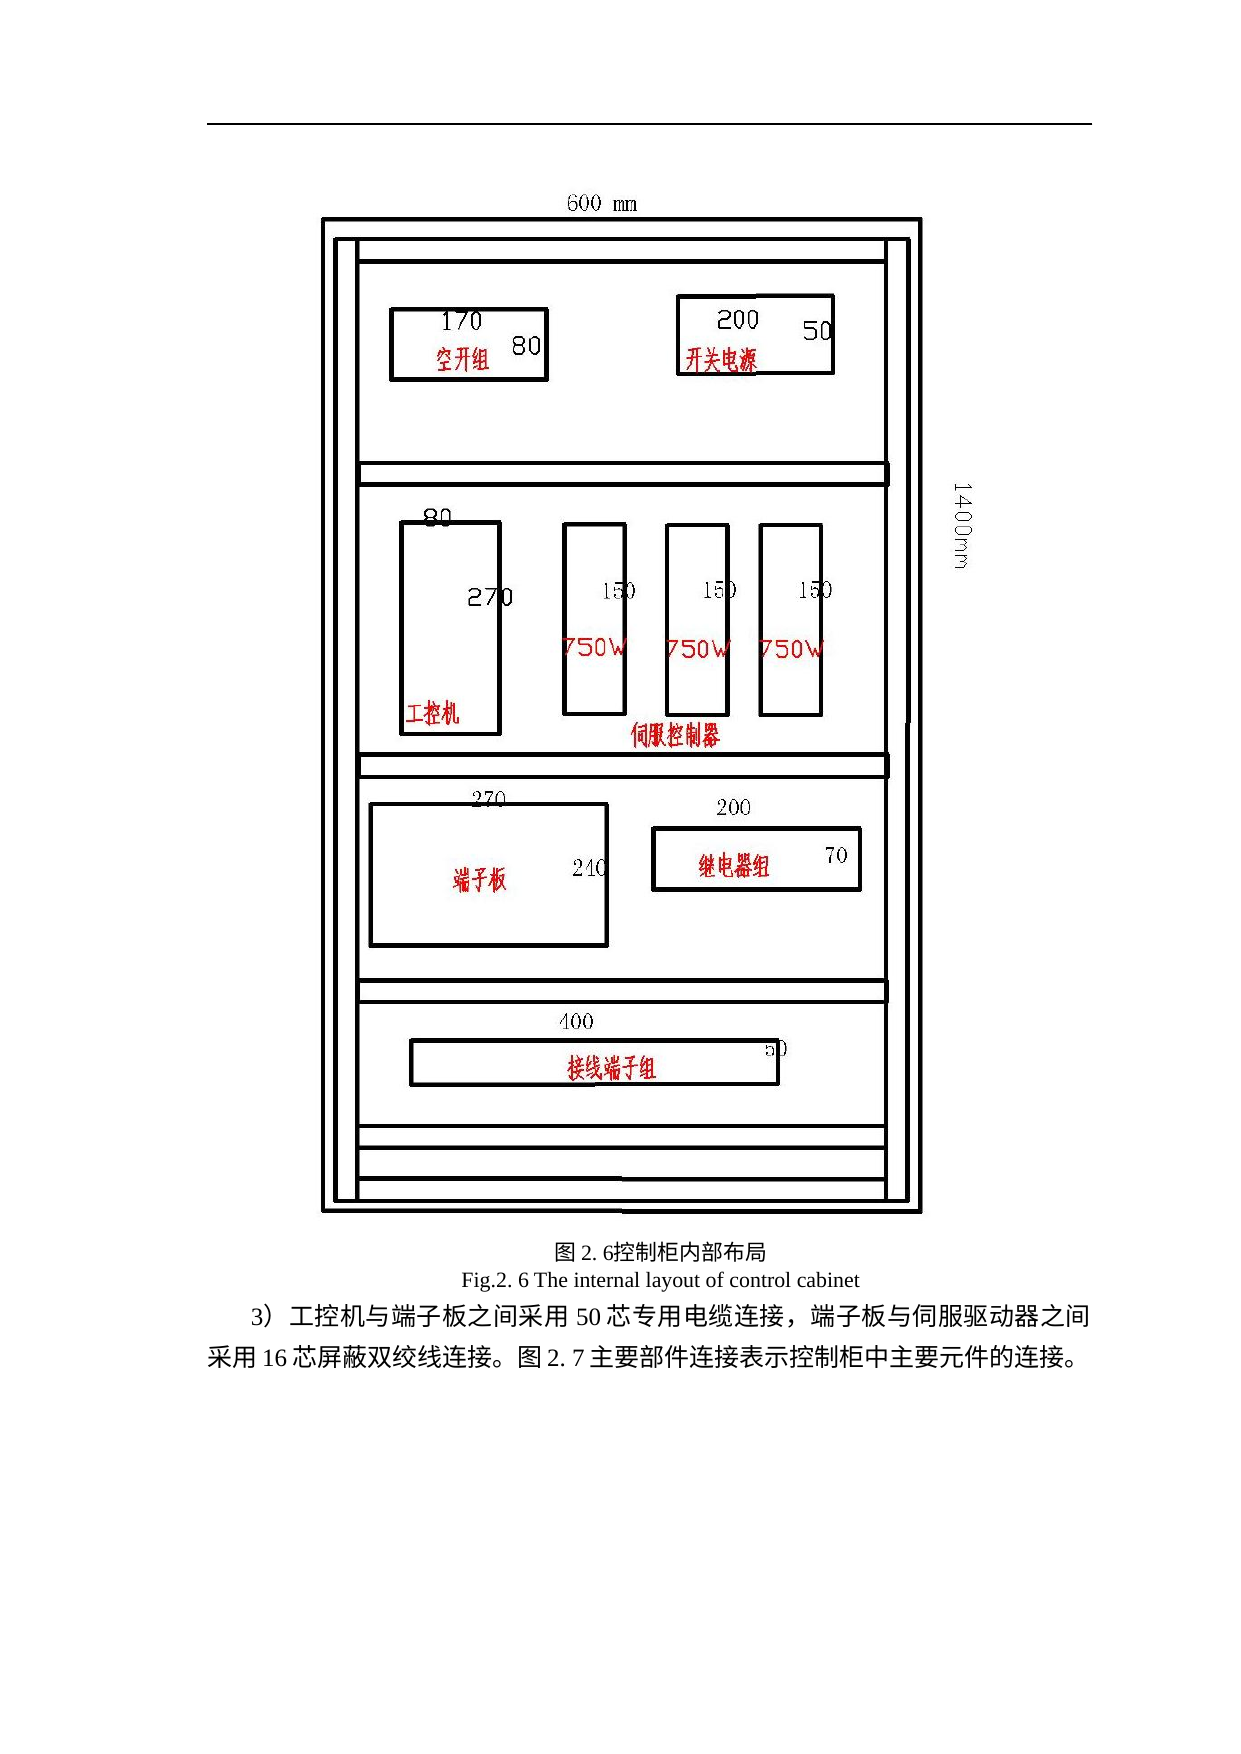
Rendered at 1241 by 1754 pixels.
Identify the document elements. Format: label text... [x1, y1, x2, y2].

text 图2. 6控制柜内部布局 [229, 1235, 1071, 1267]
text Fig.2. 6 The internal layout of control cabinet [229, 1267, 1071, 1292]
picture [305, 177, 995, 1235]
text 3）工控机与端子板之间采用50芯专用电缆连接，端子板与伺服驱动器之间采用16芯屏蔽双绞线连接。图2. 7表示控制柜中主要元件的连接。 [207, 1292, 1092, 1375]
